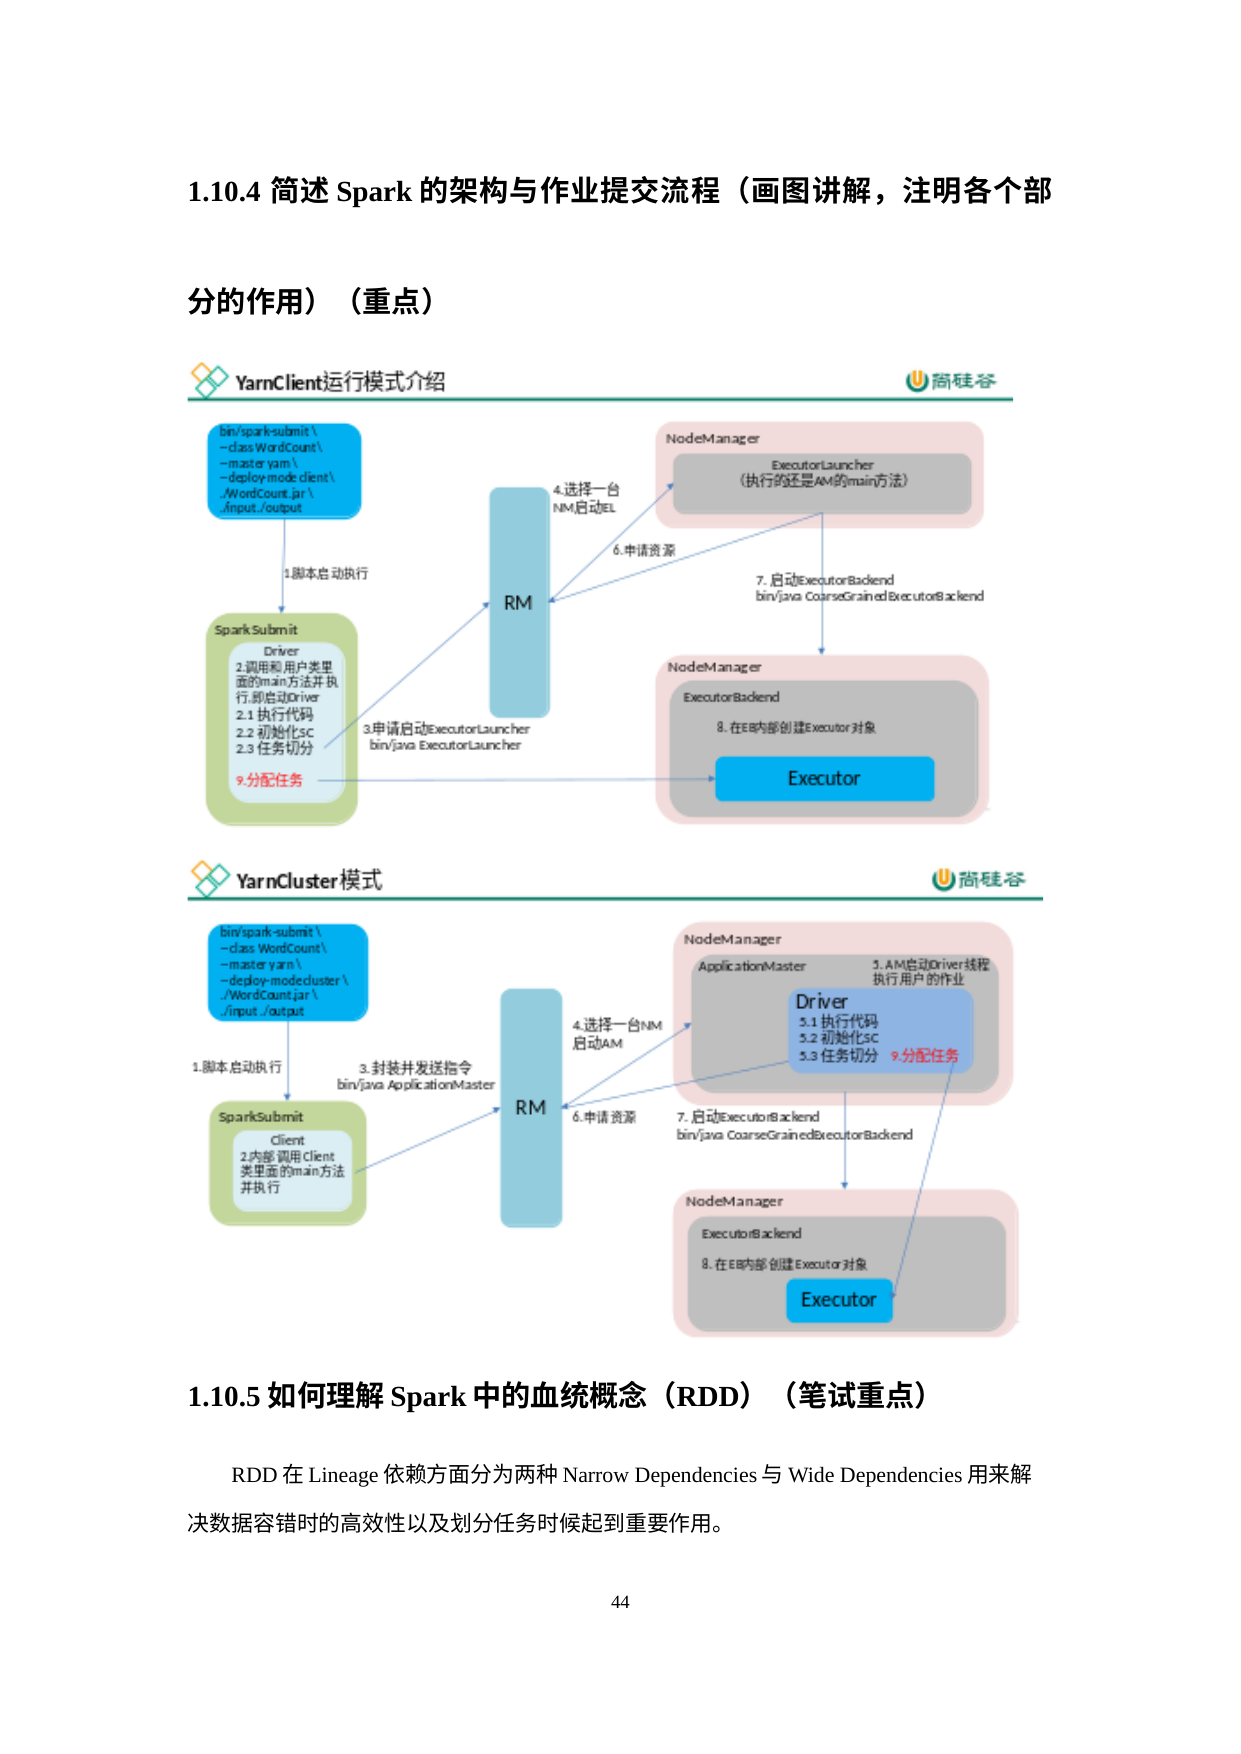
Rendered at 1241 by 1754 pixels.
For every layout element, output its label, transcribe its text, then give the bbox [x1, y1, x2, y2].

subtitle 1.10.4 简述Spark的架构与作业提交流程（画图讲解，注明各个部分的作用）（重点） [187, 156, 1053, 332]
subtitle 1.10.5 如何理解Spark中的血统概念（RDD）（笔试重点） [187, 1361, 1053, 1426]
text RDD在Lineage依赖方面分为两种Narrow Dependencies与Wide Dependencies用来解决数据容错时的高效性以及划分任务时候起到重要作用。 [187, 1457, 1053, 1538]
